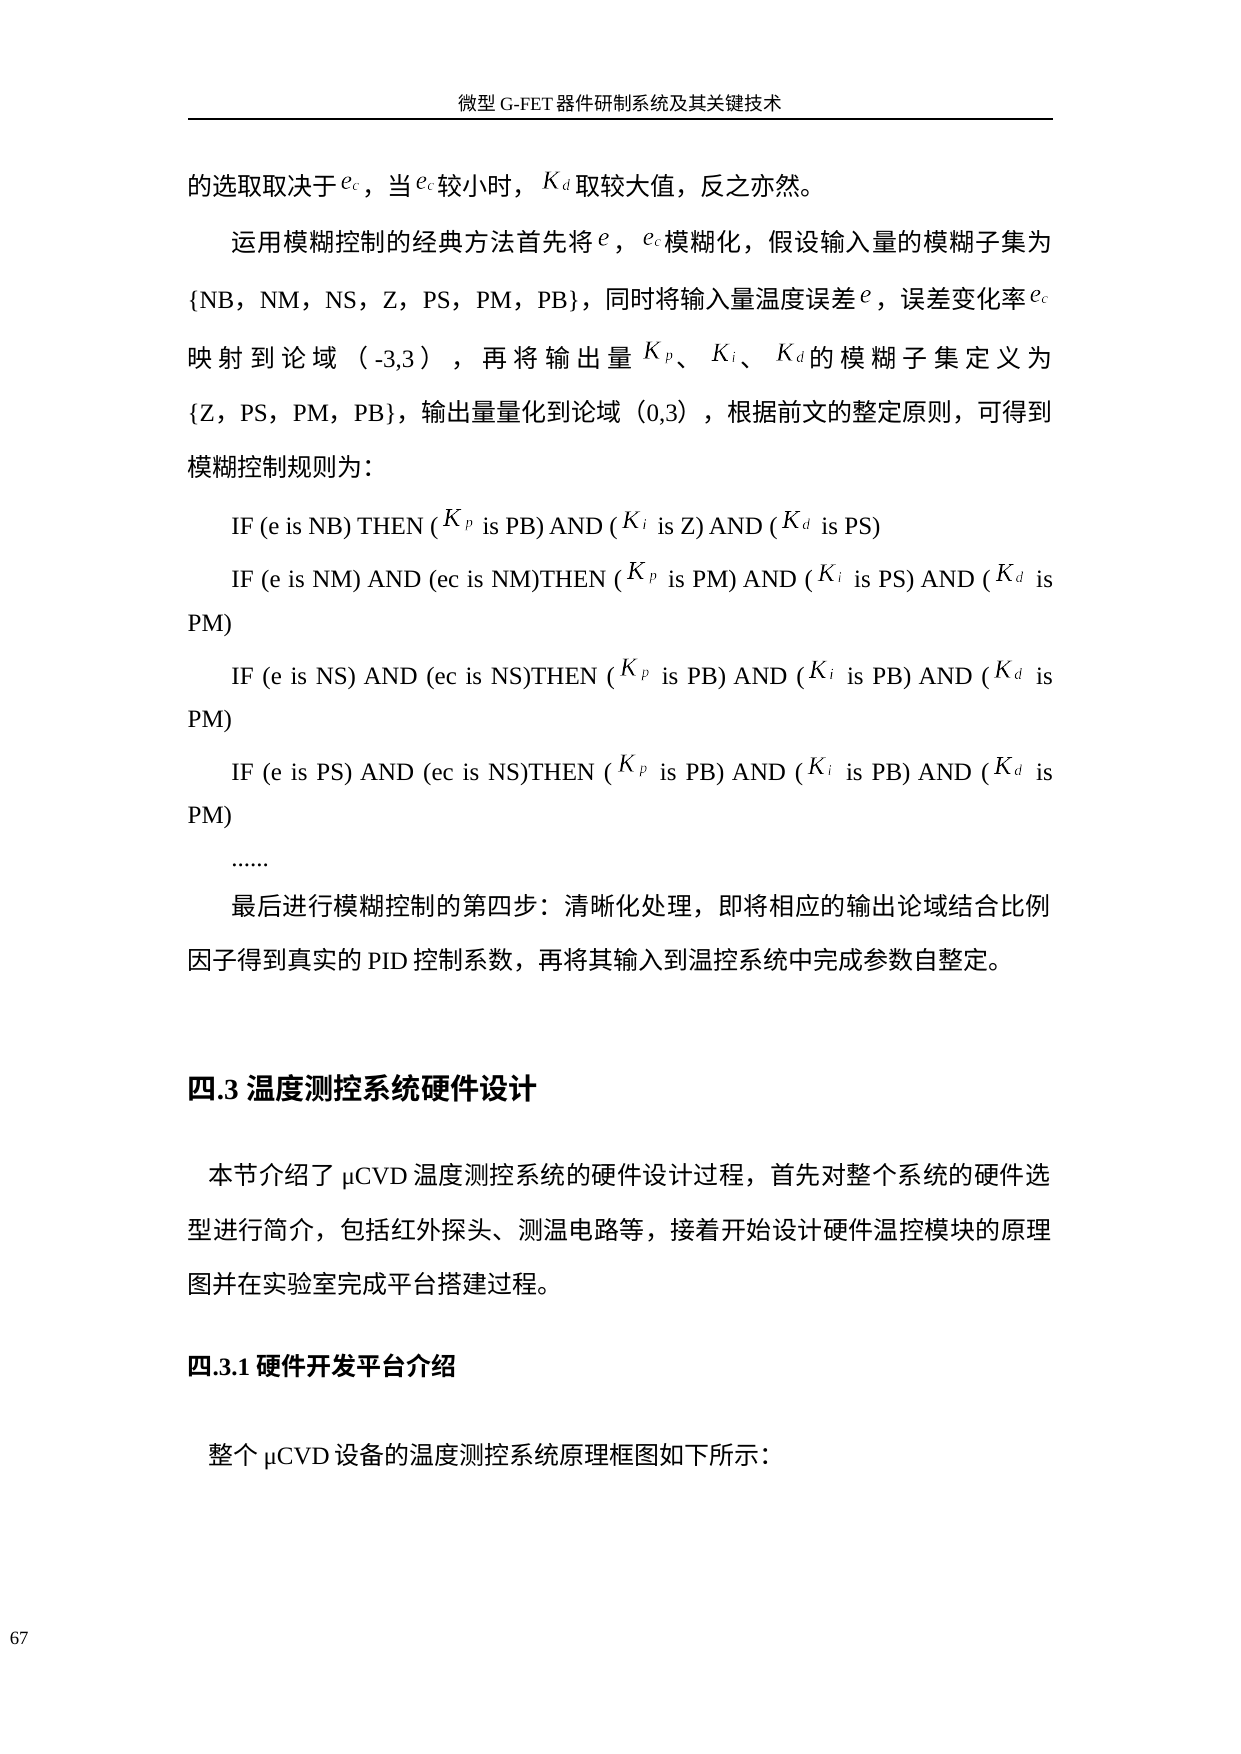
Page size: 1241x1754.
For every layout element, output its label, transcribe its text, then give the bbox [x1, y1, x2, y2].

text 整个μCVD设备的温度测控系统原理框图如下所示： [187, 1436, 1053, 1472]
subtitle 温度测控系统硬件设计 [187, 1065, 1053, 1108]
list IF (e is NM) AND (ec is NM)THEN ( is PM) AND ( is PS) AND ( is PM) [187, 554, 1053, 636]
subtitle 硬件开发平台介绍 [187, 1346, 1053, 1382]
list IF (e is NB) THEN ( is PB) AND ( is Z) AND ( is PS) [187, 501, 1053, 540]
text 本节介绍了μCVD温度测控系统的硬件设计过程，首先对整个系统的硬件选型进行简介，包括红外探头、测温电路等，接着开始设计硬件温控模块的原理图并在实验室完成平台搭建过程。 [187, 1156, 1053, 1301]
list 运用模糊控制的经典方法首先将，模糊化，假设输入量的模糊子集为{NB，NM，NS，Z，PS，PM，PB}，同时将输入量温度误差，误差变化率映射到论域（-3,3），再将输出量、、的模糊子集定义为{Z，PS，PM，PB}，输出量量化到论域（0,3），根据前文的整定原则，可得到模糊控制规则为： [187, 221, 1053, 483]
list 最后进行模糊控制的第四步：清晰化处理，即将相应的输出论域结合比例因子得到真实的PID控制系数，再将其输入到温控系统中完成参数自整定。 [187, 886, 1053, 977]
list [187, 164, 1053, 202]
list ...... [187, 843, 1053, 872]
list IF (e is PS) AND (ec is NS)THEN ( is PB) AND ( is PB) AND ( is PM) [187, 747, 1053, 829]
list IF (e is NS) AND (ec is NS)THEN ( is PB) AND ( is PB) AND ( is PM) [187, 651, 1053, 733]
